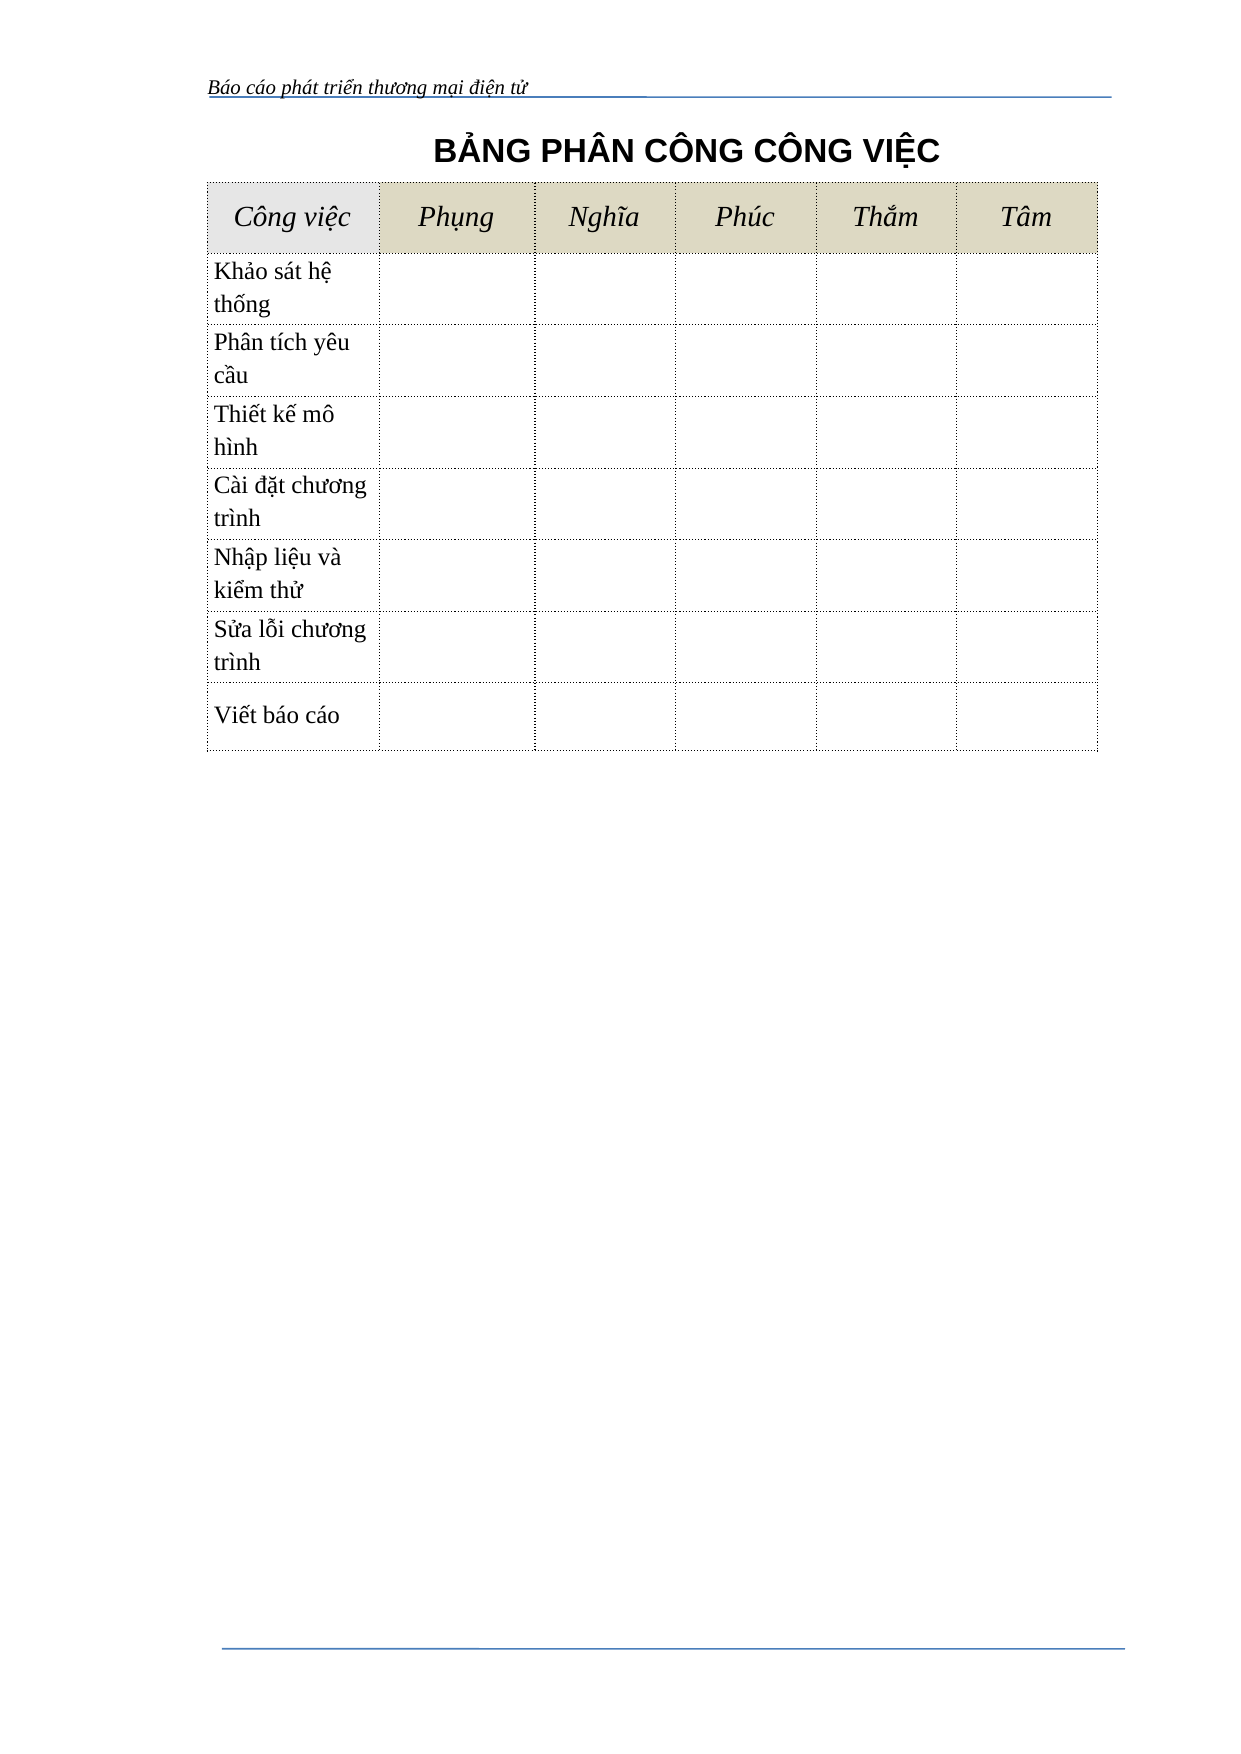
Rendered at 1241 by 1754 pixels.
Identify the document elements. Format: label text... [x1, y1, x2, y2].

subtitle BẢNG PHÂN CÔNG CÔNG VIỆC [207, 131, 1122, 169]
table_cell [676, 324, 816, 396]
table_cell Nhập liệu và kiểm thử [207, 539, 380, 611]
table_cell Phân tích yêu cầu [207, 324, 380, 396]
table_cell [535, 611, 676, 682]
table_header Phụng [380, 182, 535, 253]
table_cell [380, 396, 535, 467]
table_cell [380, 539, 535, 611]
table_cell [676, 539, 816, 611]
table_cell [380, 611, 535, 682]
table_cell [535, 396, 676, 467]
table_header Thắm [816, 182, 957, 253]
table_header Phúc [676, 182, 816, 253]
table_cell [676, 396, 816, 467]
table_header Tâm [957, 182, 1098, 253]
table_cell Sửa lỗi chương trình [207, 611, 380, 682]
table_cell Viết báo cáo [207, 682, 380, 750]
table_cell [957, 324, 1098, 396]
table_cell [957, 539, 1098, 611]
table_cell [816, 682, 957, 750]
table_header Nghĩa [535, 182, 676, 253]
table_cell [535, 468, 676, 539]
table_cell [957, 396, 1098, 467]
table_cell [676, 682, 816, 750]
table_cell [535, 253, 676, 324]
table_cell [816, 253, 957, 324]
table_cell [957, 682, 1098, 750]
table_cell [816, 324, 957, 396]
table_cell [816, 396, 957, 467]
table_cell Thiết kế mô hình [207, 396, 380, 467]
table_cell [380, 324, 535, 396]
table_cell [957, 468, 1098, 539]
table_cell [676, 253, 816, 324]
table_cell [957, 253, 1098, 324]
table_cell [535, 682, 676, 750]
table_cell [535, 324, 676, 396]
table_cell [380, 682, 535, 750]
table_cell Khảo sát hệ thống [207, 253, 380, 324]
table_cell [816, 539, 957, 611]
table_cell [535, 539, 676, 611]
table_header Công việc [207, 182, 380, 253]
table_cell [380, 253, 535, 324]
table_cell [816, 468, 957, 539]
table_cell [957, 611, 1098, 682]
table_cell [816, 611, 957, 682]
table_cell [676, 611, 816, 682]
table_cell [380, 468, 535, 539]
table_cell Cài đặt chương trình [207, 468, 380, 539]
table_cell [676, 468, 816, 539]
